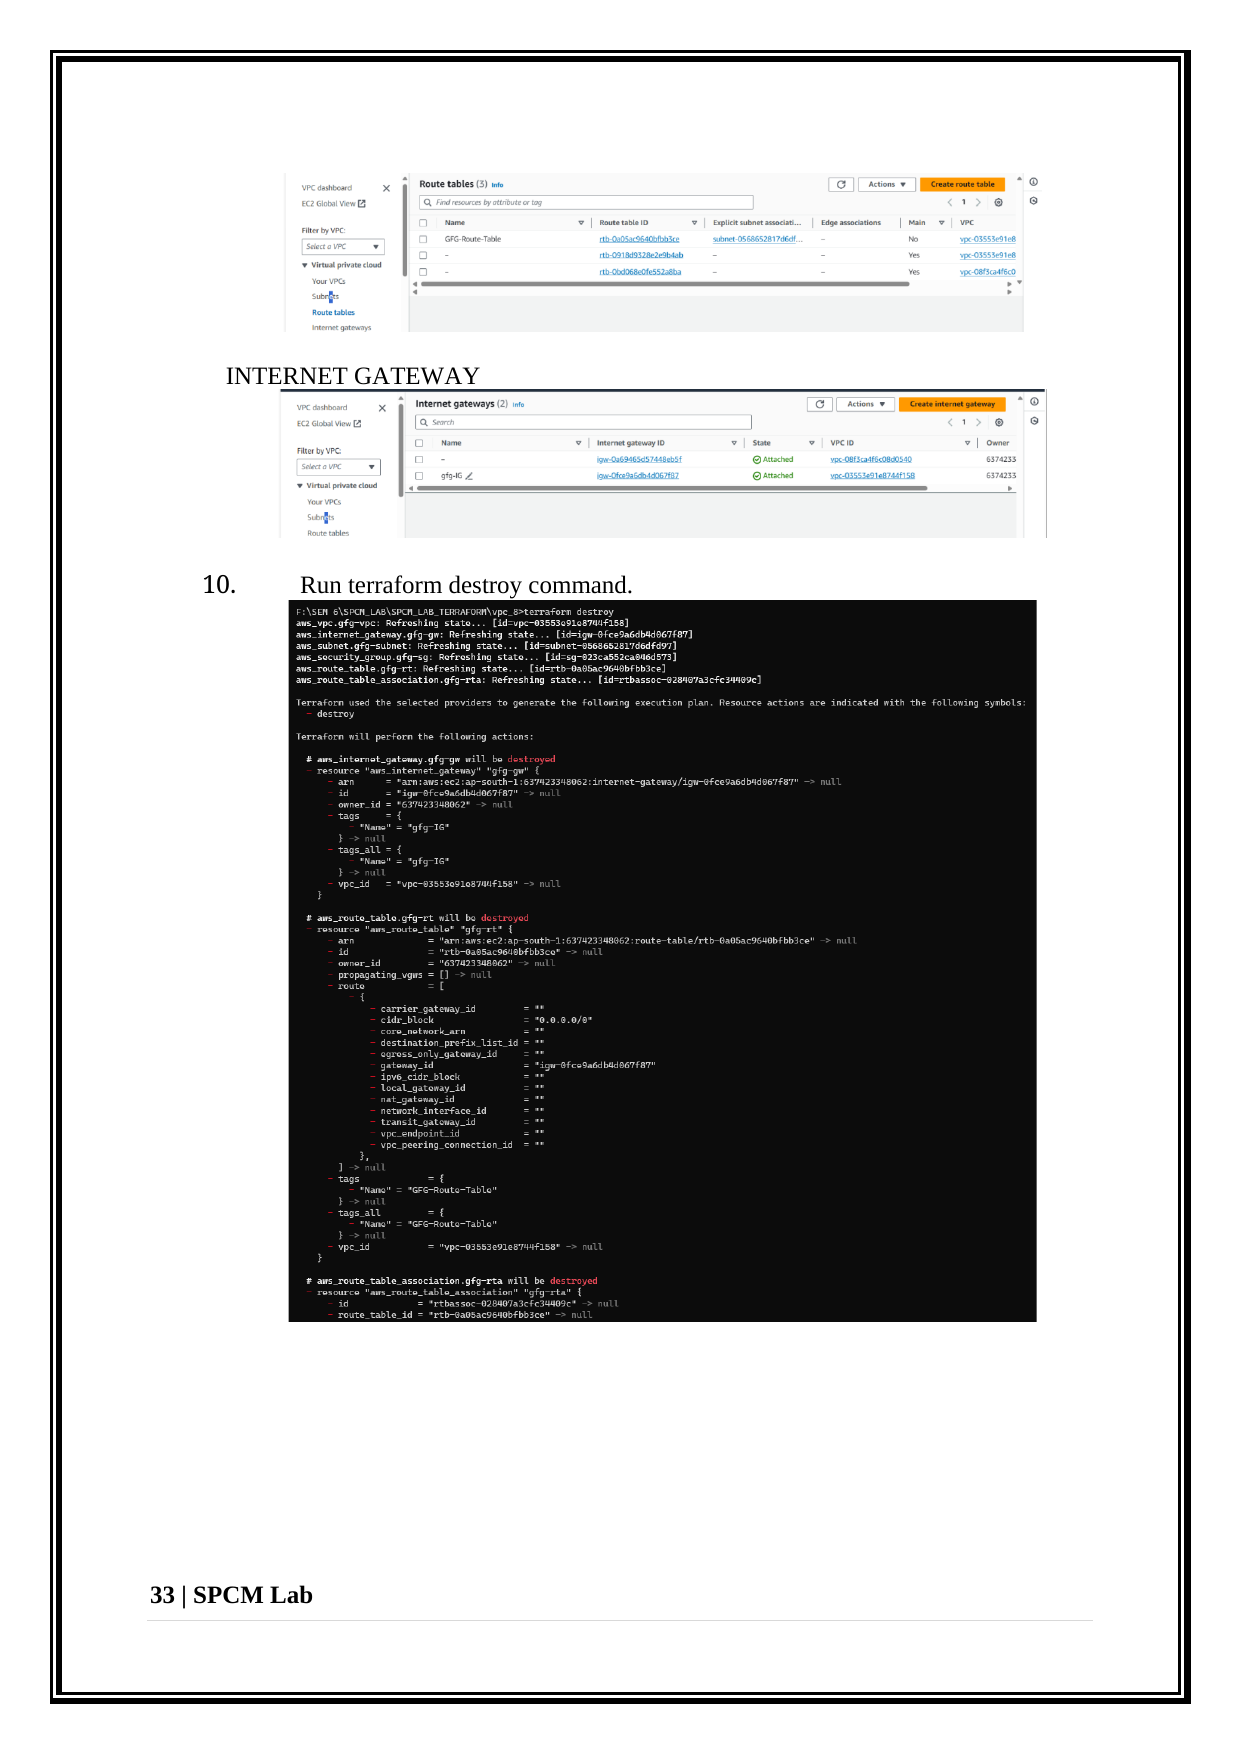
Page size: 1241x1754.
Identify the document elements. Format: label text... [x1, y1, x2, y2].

picture [288, 600, 1037, 1322]
picture [283, 173, 1042, 332]
list Run terraform destroy command. [202, 566, 1100, 600]
list INTERNET GATEWAY [226, 361, 1100, 389]
picture [278, 389, 1047, 538]
